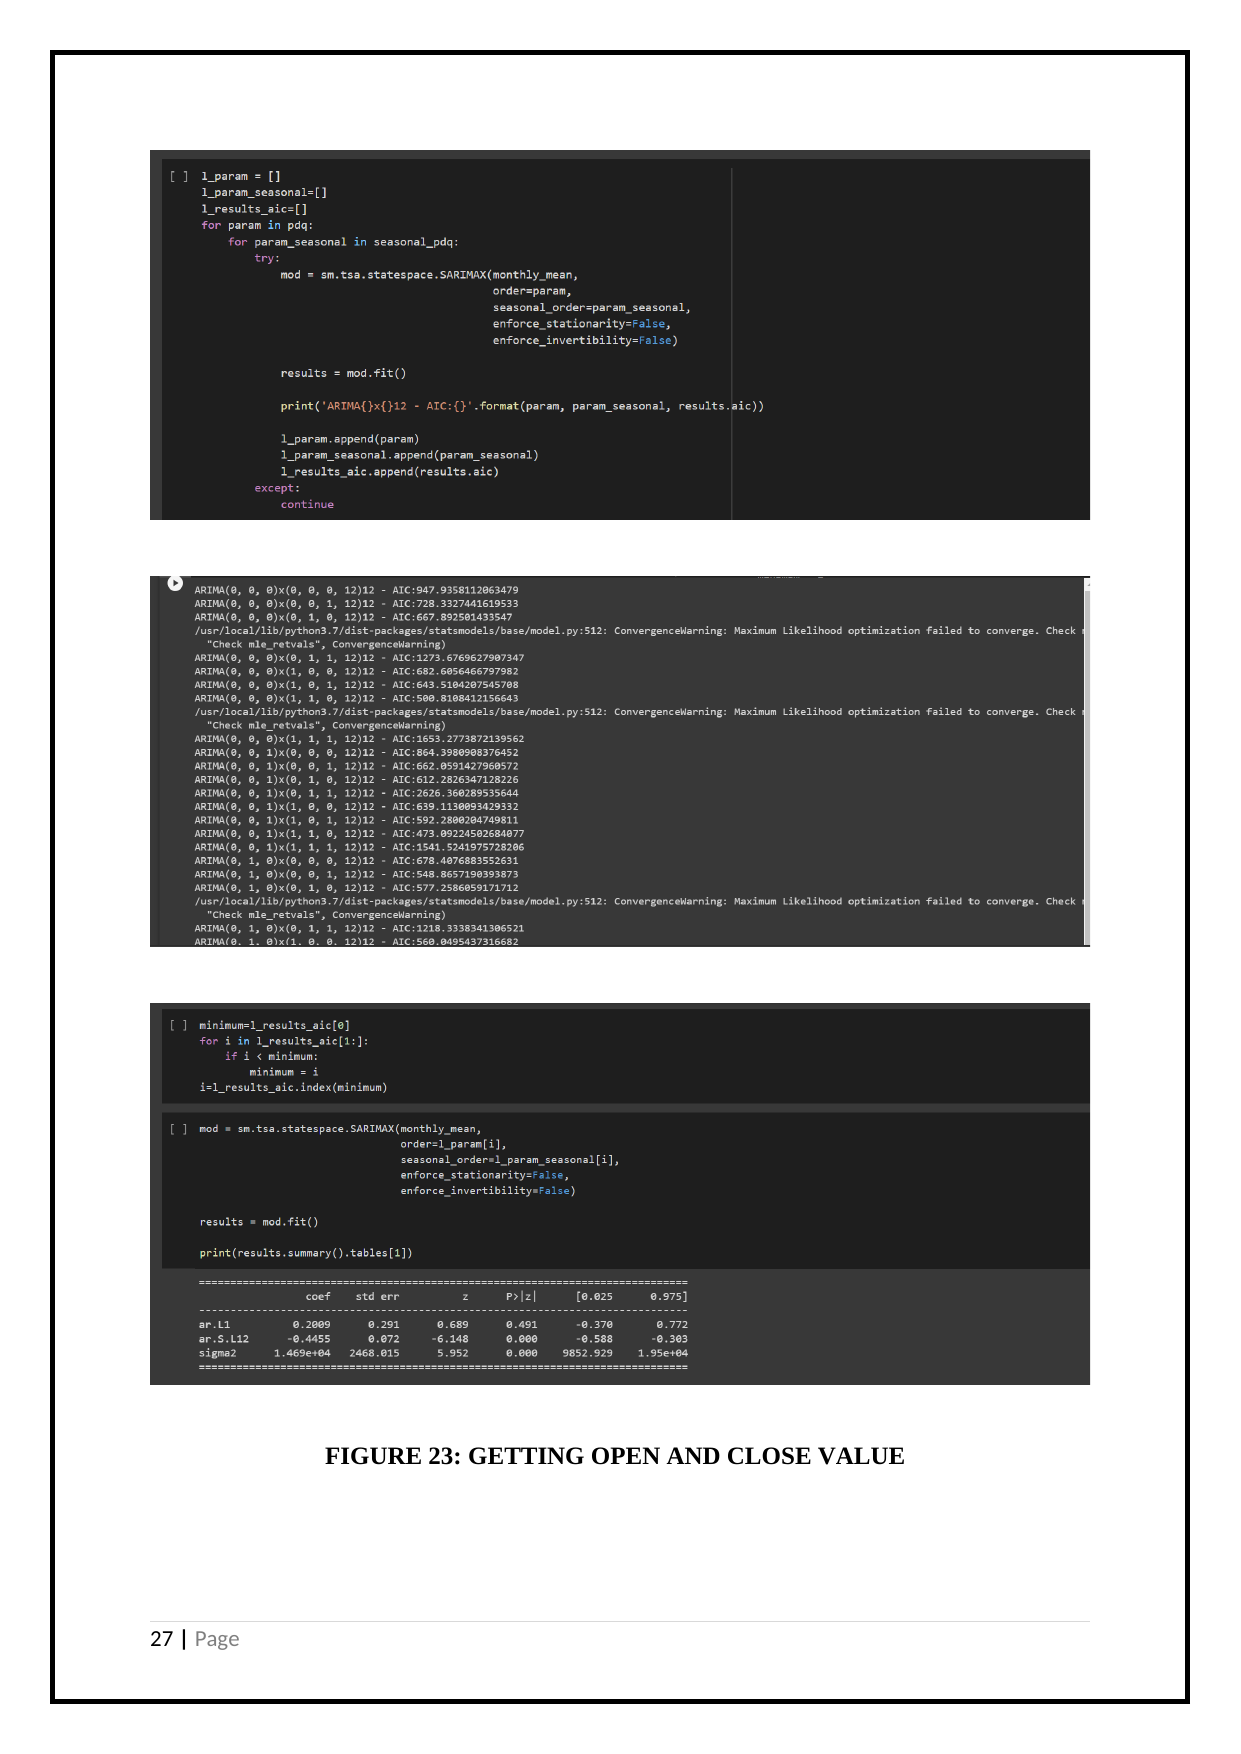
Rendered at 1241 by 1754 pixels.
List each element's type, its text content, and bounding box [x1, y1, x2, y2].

list FIGURE 23: GETTING OPEN AND CLOSE VALUE [187, 1441, 1090, 1470]
picture [150, 1003, 1091, 1385]
picture [150, 576, 1091, 947]
picture [150, 150, 1091, 520]
